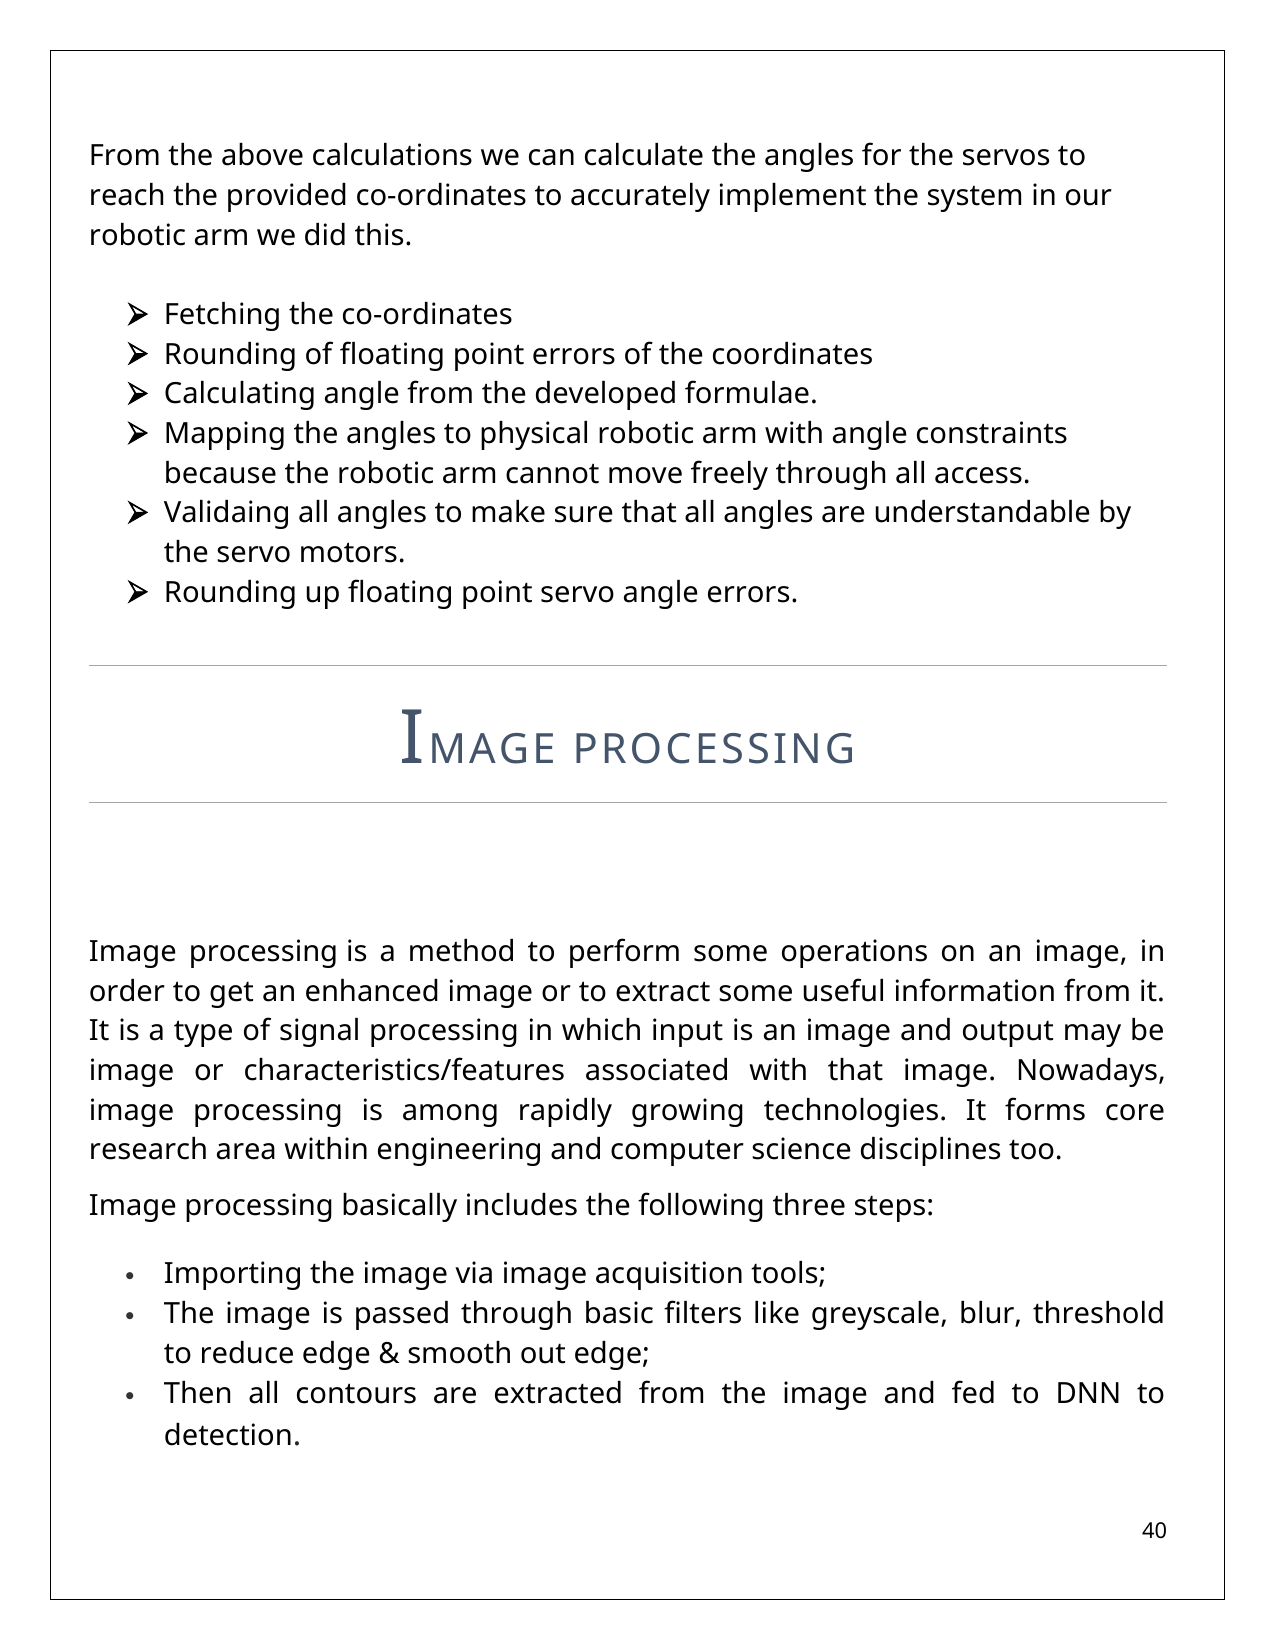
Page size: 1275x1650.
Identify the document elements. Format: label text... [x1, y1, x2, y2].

list Then all contours are extracted from the image and fed to DNN to detection. [126, 1372, 1167, 1454]
text Image processing is a method to perform some operations on an image, in order to get an enhanced image or to extract some useful information from it. It is a type of signal processing in which input is an image and output may be image or characteristics/features associated with that image. Nowadays, image processing is among rapidly growing technologies. It forms core research area within engineering and computer science disciplines too. [89, 930, 1167, 1168]
text Image processing basically includes the following three steps: [89, 1184, 1167, 1224]
subtitle Fetching the co-ordinates [126, 293, 1167, 333]
subtitle Rounding up floating point servo angle errors. [126, 571, 1167, 611]
list Importing the image via image acquisition tools; [126, 1253, 1167, 1292]
list The image is passed through basic filters like greyscale, blur, threshold to reduce edge & smooth out edge; [126, 1292, 1167, 1372]
title Image Processing [89, 666, 1167, 802]
subtitle Calculating angle from the developed formulae. [126, 373, 1167, 412]
subtitle From the above calculations we can calculate the angles for the servos to reach the provided co-ordinates to accurately implement the system in our robotic arm we did this. [89, 134, 1167, 254]
subtitle Rounding of floating point errors of the coordinates [126, 333, 1167, 373]
subtitle Mapping the angles to physical robotic arm with angle constraints because the robotic arm cannot move freely through all access. [126, 412, 1167, 492]
subtitle Validaing all angles to make sure that all angles are understandable by the servo motors. [126, 492, 1167, 571]
